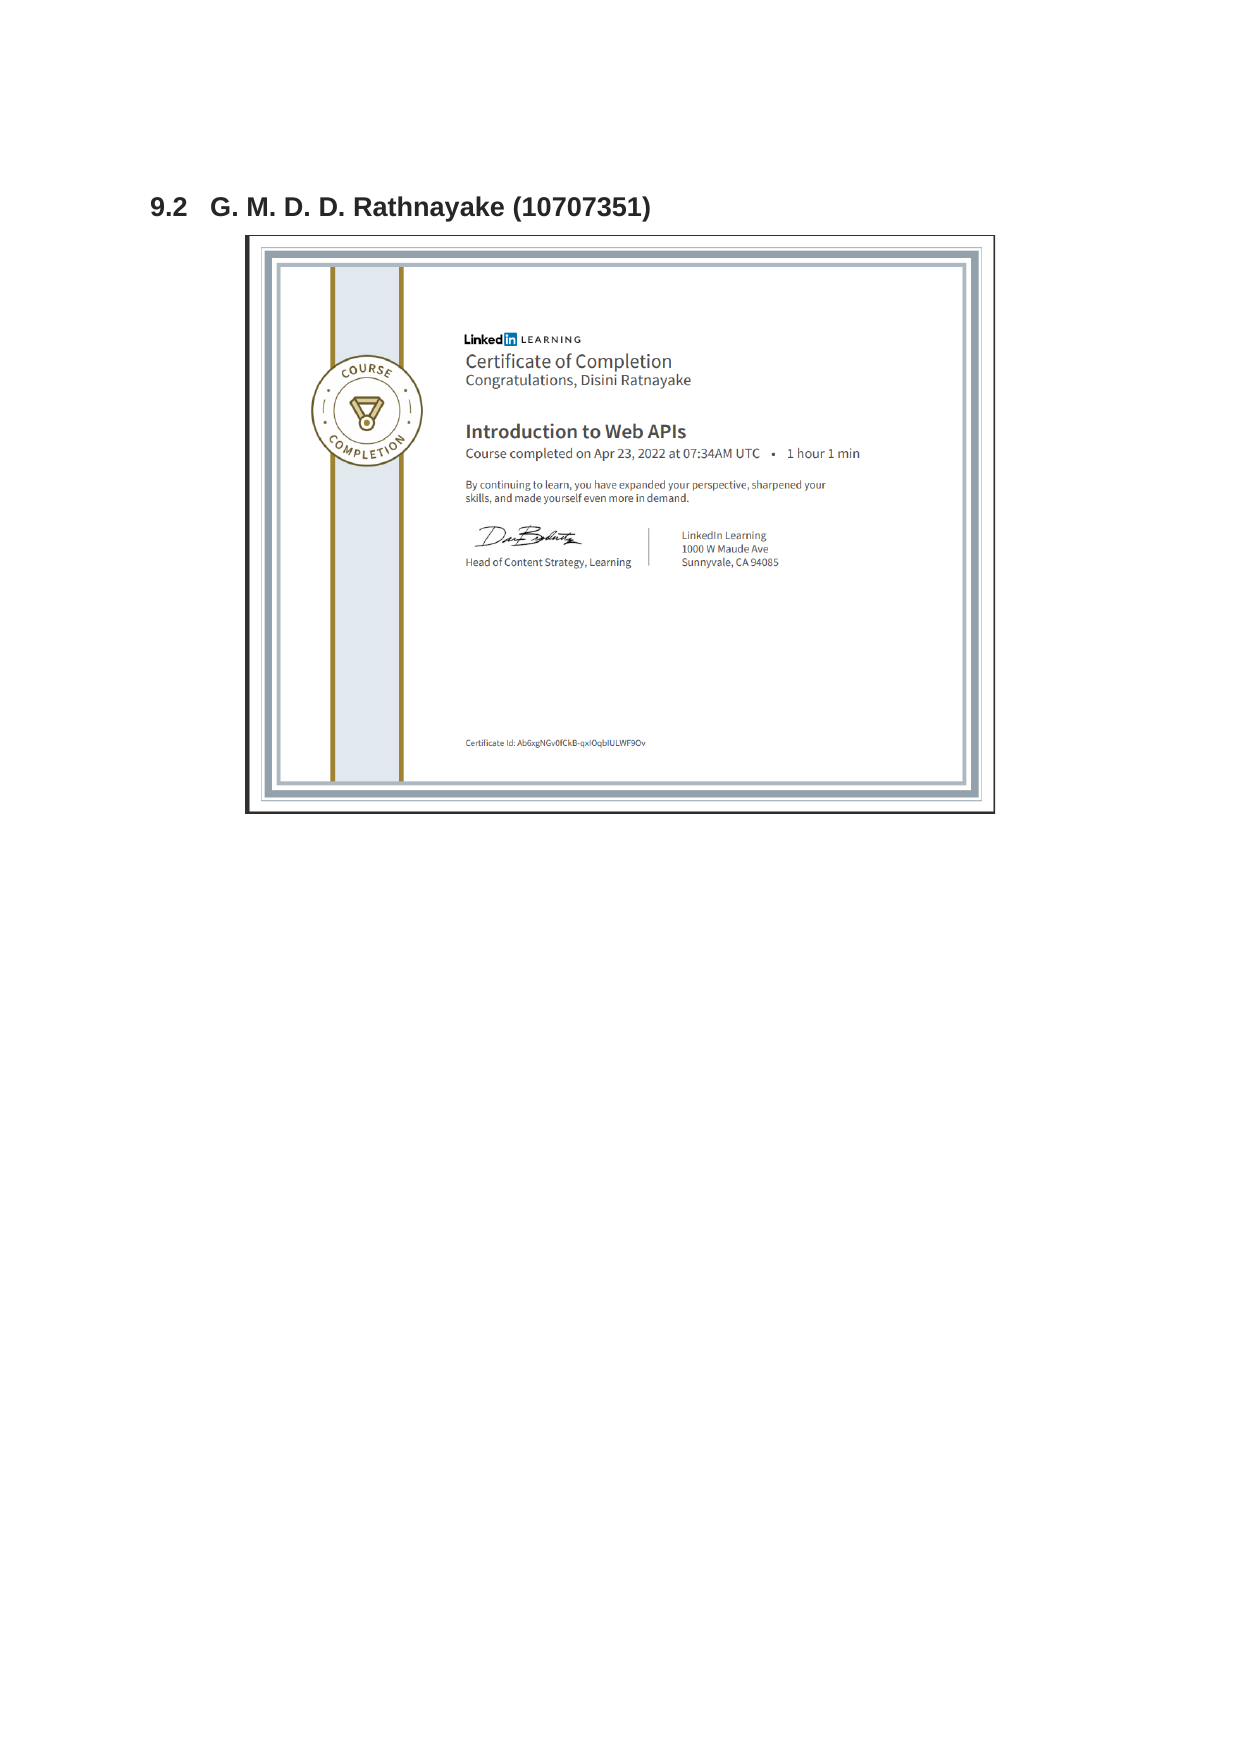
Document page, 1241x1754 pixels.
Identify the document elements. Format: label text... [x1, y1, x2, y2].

picture [245, 235, 995, 814]
subtitle G. M. D. D. Rathnayake (10707351) [150, 191, 1090, 222]
